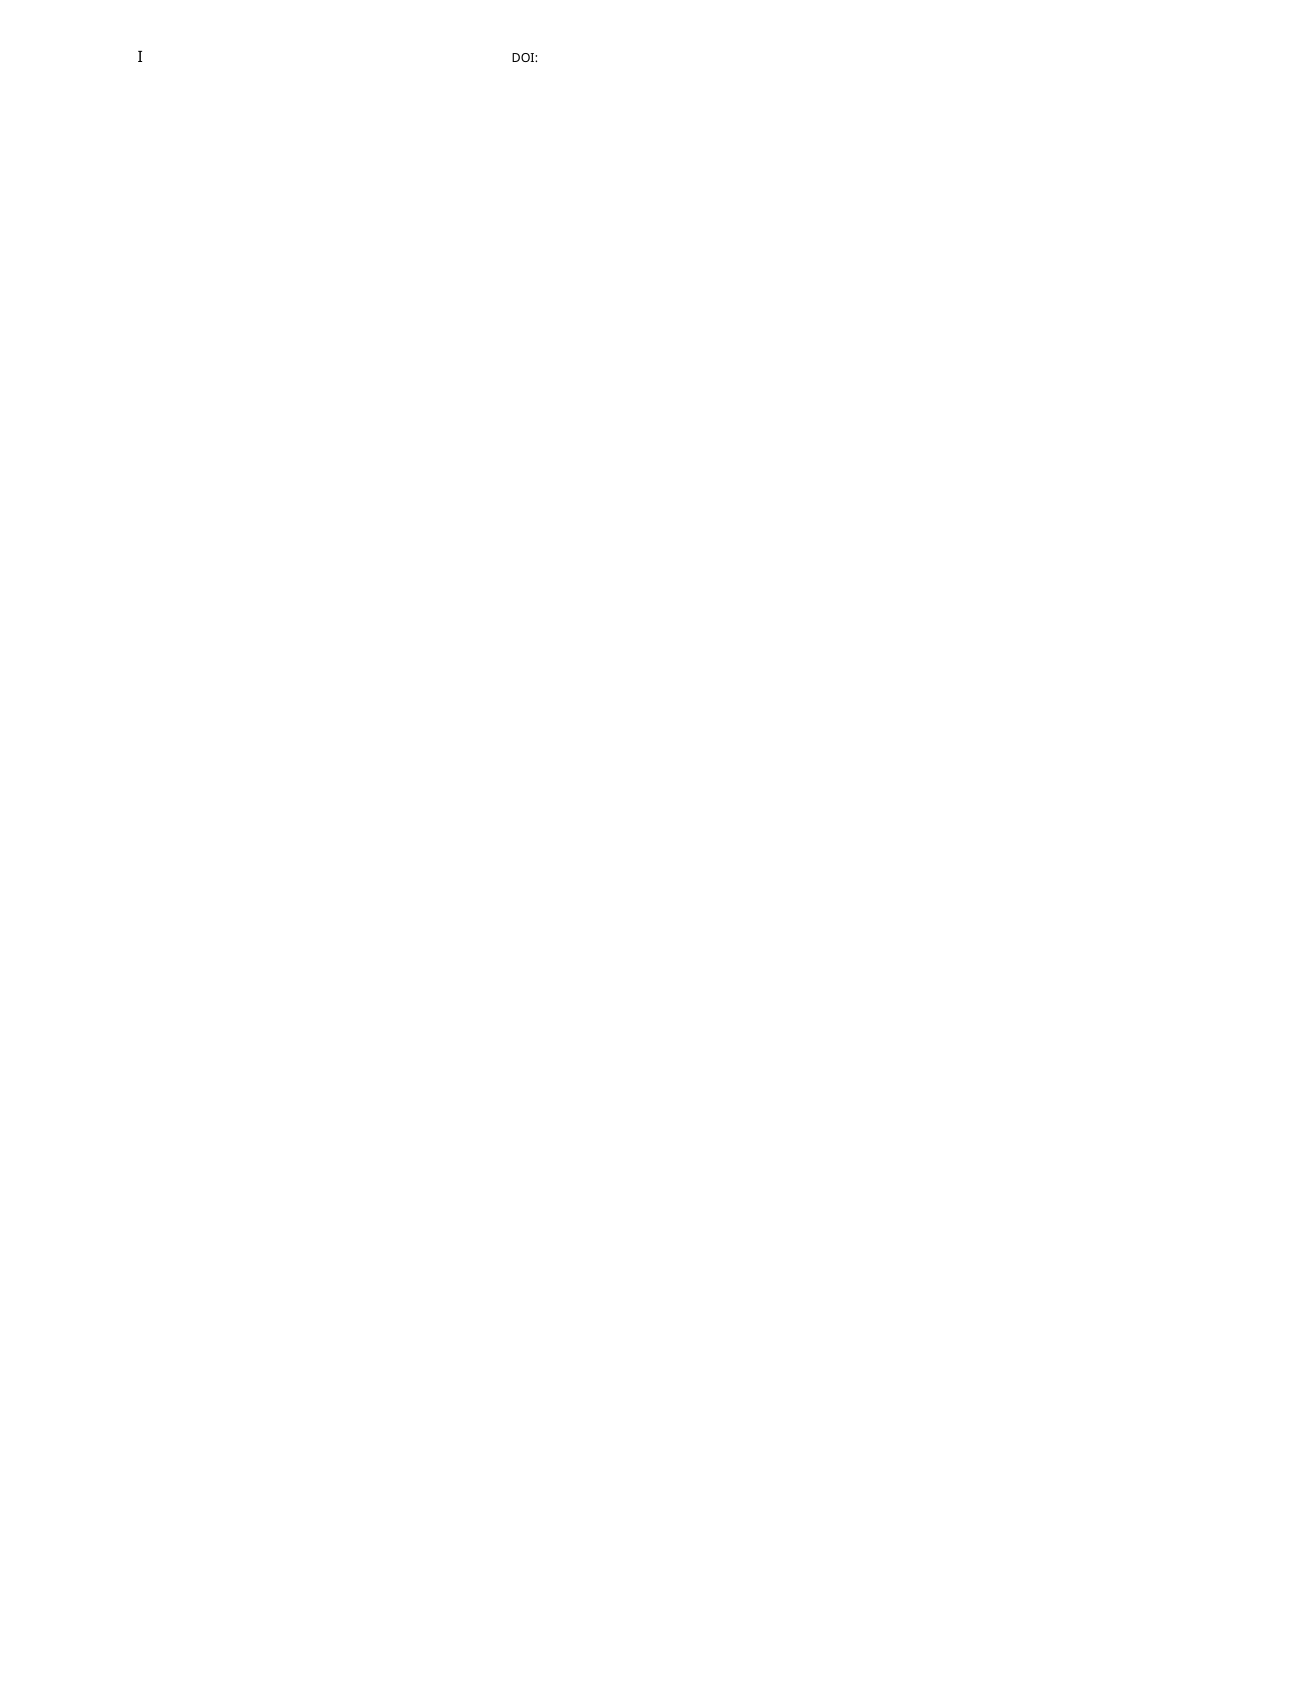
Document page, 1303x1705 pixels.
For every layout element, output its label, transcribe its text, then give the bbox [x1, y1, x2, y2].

text I DOI: [137, 49, 1178, 66]
